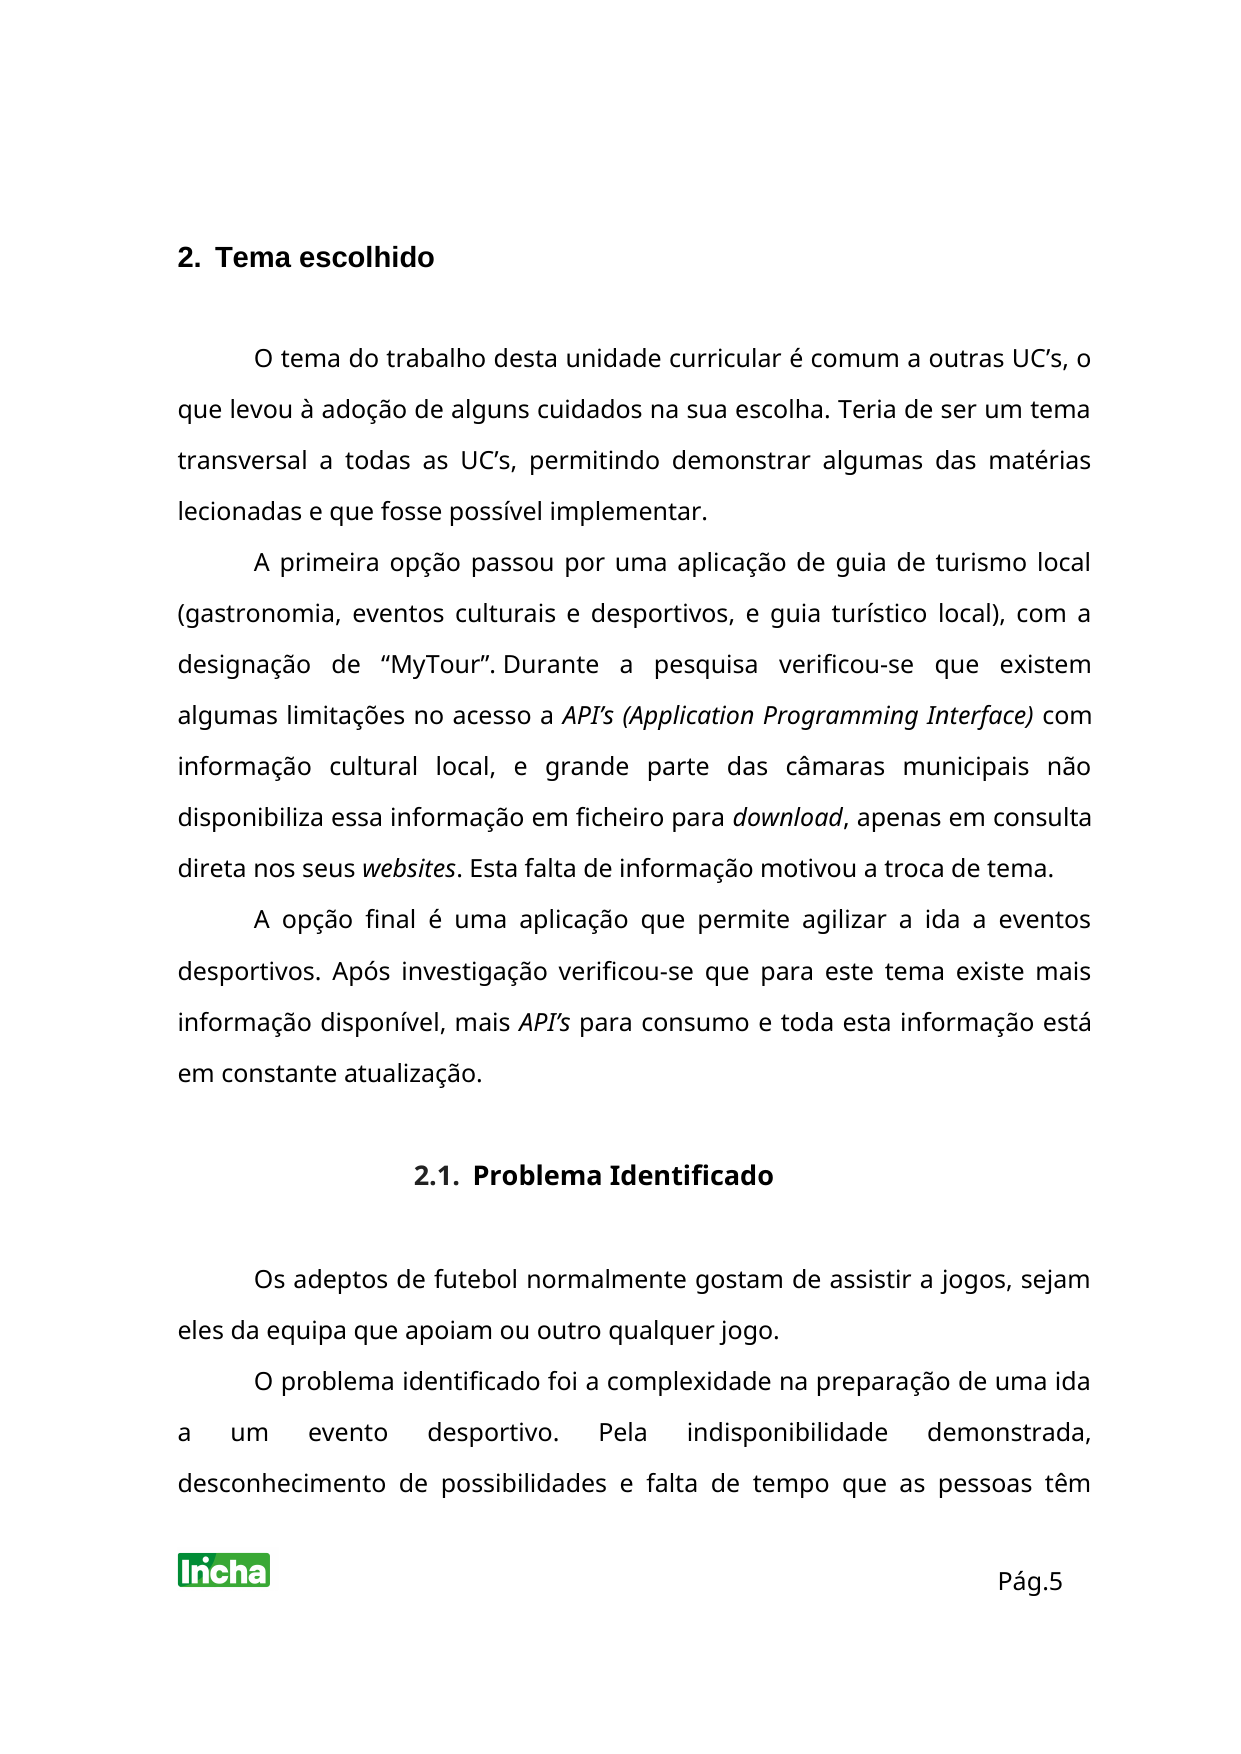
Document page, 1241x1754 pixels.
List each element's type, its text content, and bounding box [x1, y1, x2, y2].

picture [177, 1547, 279, 1591]
text A primeira opção passou por uma aplicação de guia de turismo local (gastronomia, eventos culturais e desportivos, e guia turístico local), com a designação de “MyTour”. Durante a pesquisa verificou-se que existem algumas limitações no acesso a API’s (Application Programming Interface) com informação cultural local, e grande parte das câmaras municipais não disponibiliza essa informação em ficheiro para download, apenas em consulta direta nos seus websites. Esta falta de informação motivou a troca de tema. [177, 545, 1092, 885]
text O tema do trabalho desta unidade curricular é comum a outras UC’s, o que levou à adoção de alguns cuidados na sua escolha. Teria de ser um tema transversal a todas as UC’s, permitindo demonstrar algumas das matérias lecionadas e que fosse possível implementar. [177, 341, 1092, 528]
subtitle Tema escolhido [177, 240, 1092, 274]
subtitle Problema Identificado [413, 1156, 1092, 1193]
text Os adeptos de futebol normalmente gostam de assistir a jogos, sejam eles da equipa que apoiam ou outro qualquer jogo. [177, 1262, 1092, 1347]
text A opção final é uma aplicação que permite agilizar a ida a eventos desportivos. Após investigação verificou-se que para este tema existe mais informação disponível, mais API’s para consumo e toda esta informação está em constante atualização. [177, 902, 1092, 1089]
